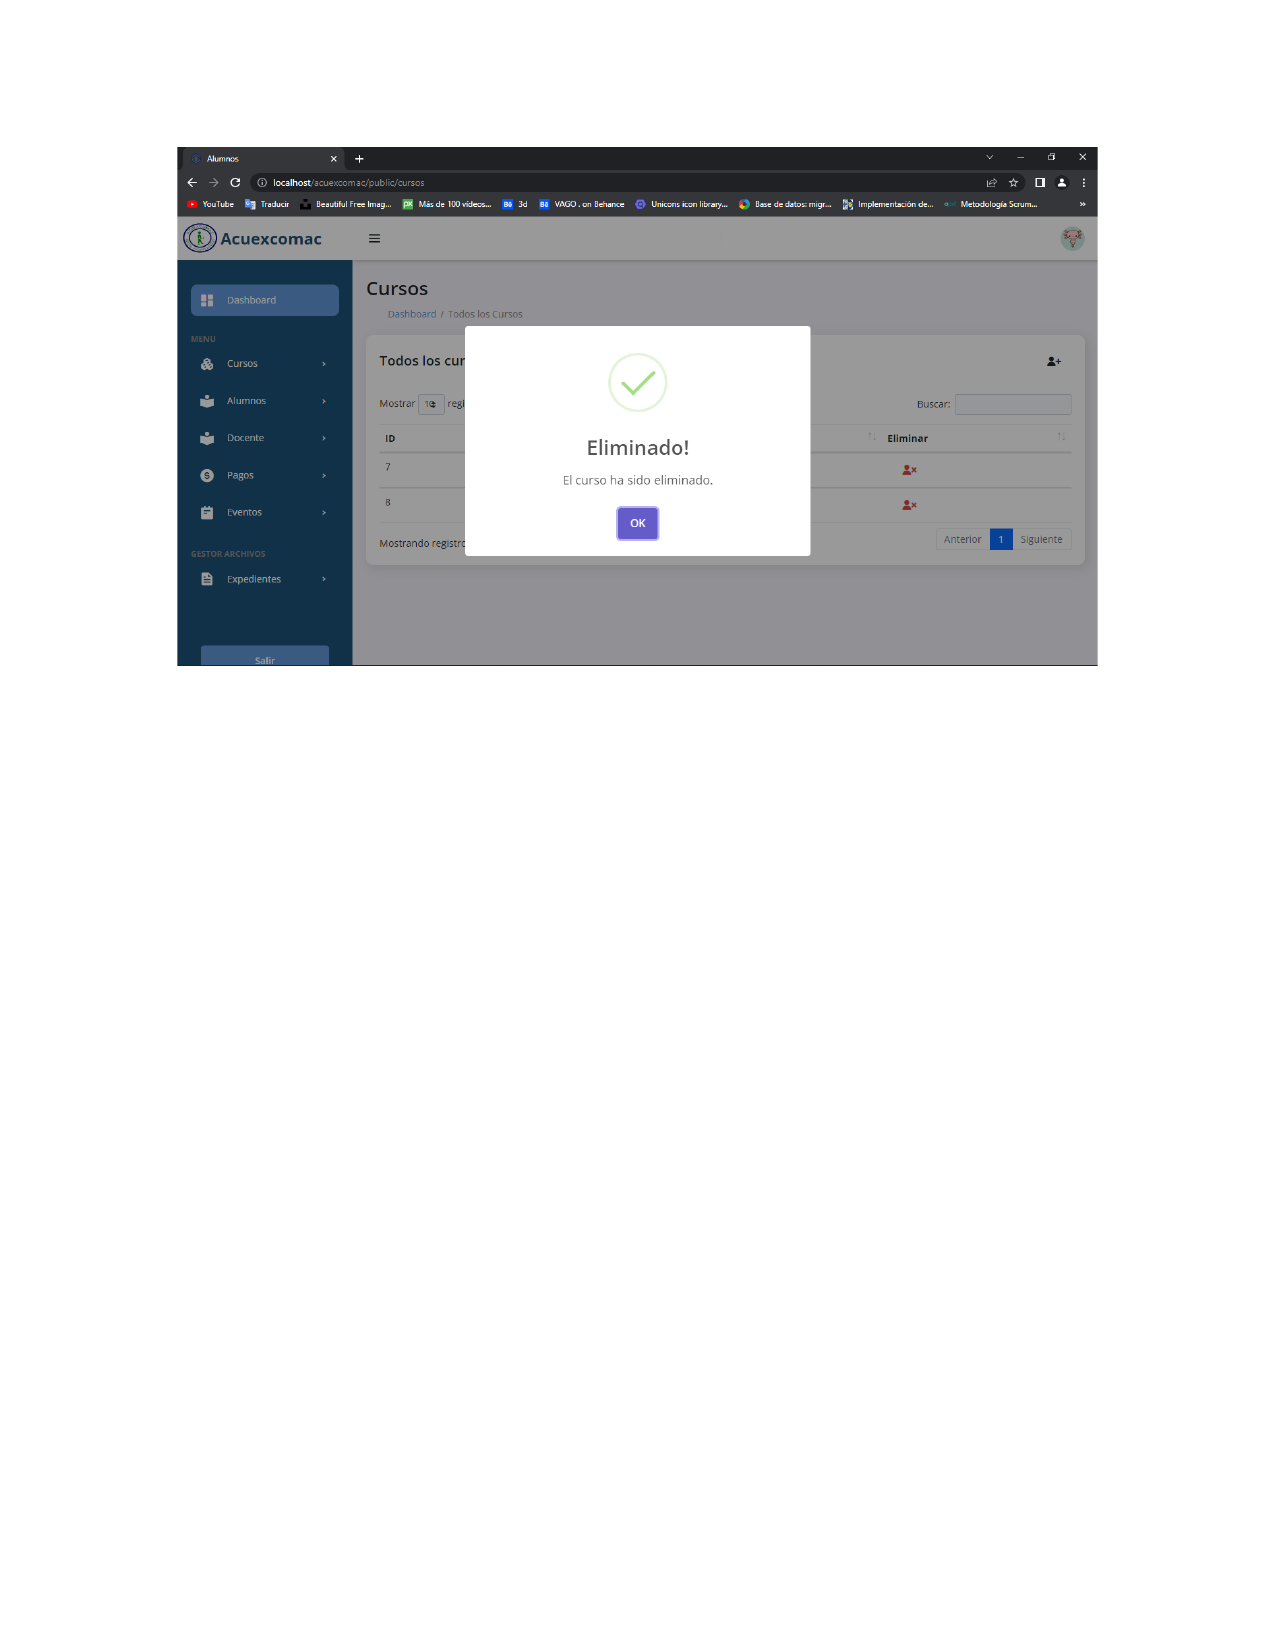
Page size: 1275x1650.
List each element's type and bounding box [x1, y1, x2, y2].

picture [177, 147, 1098, 666]
